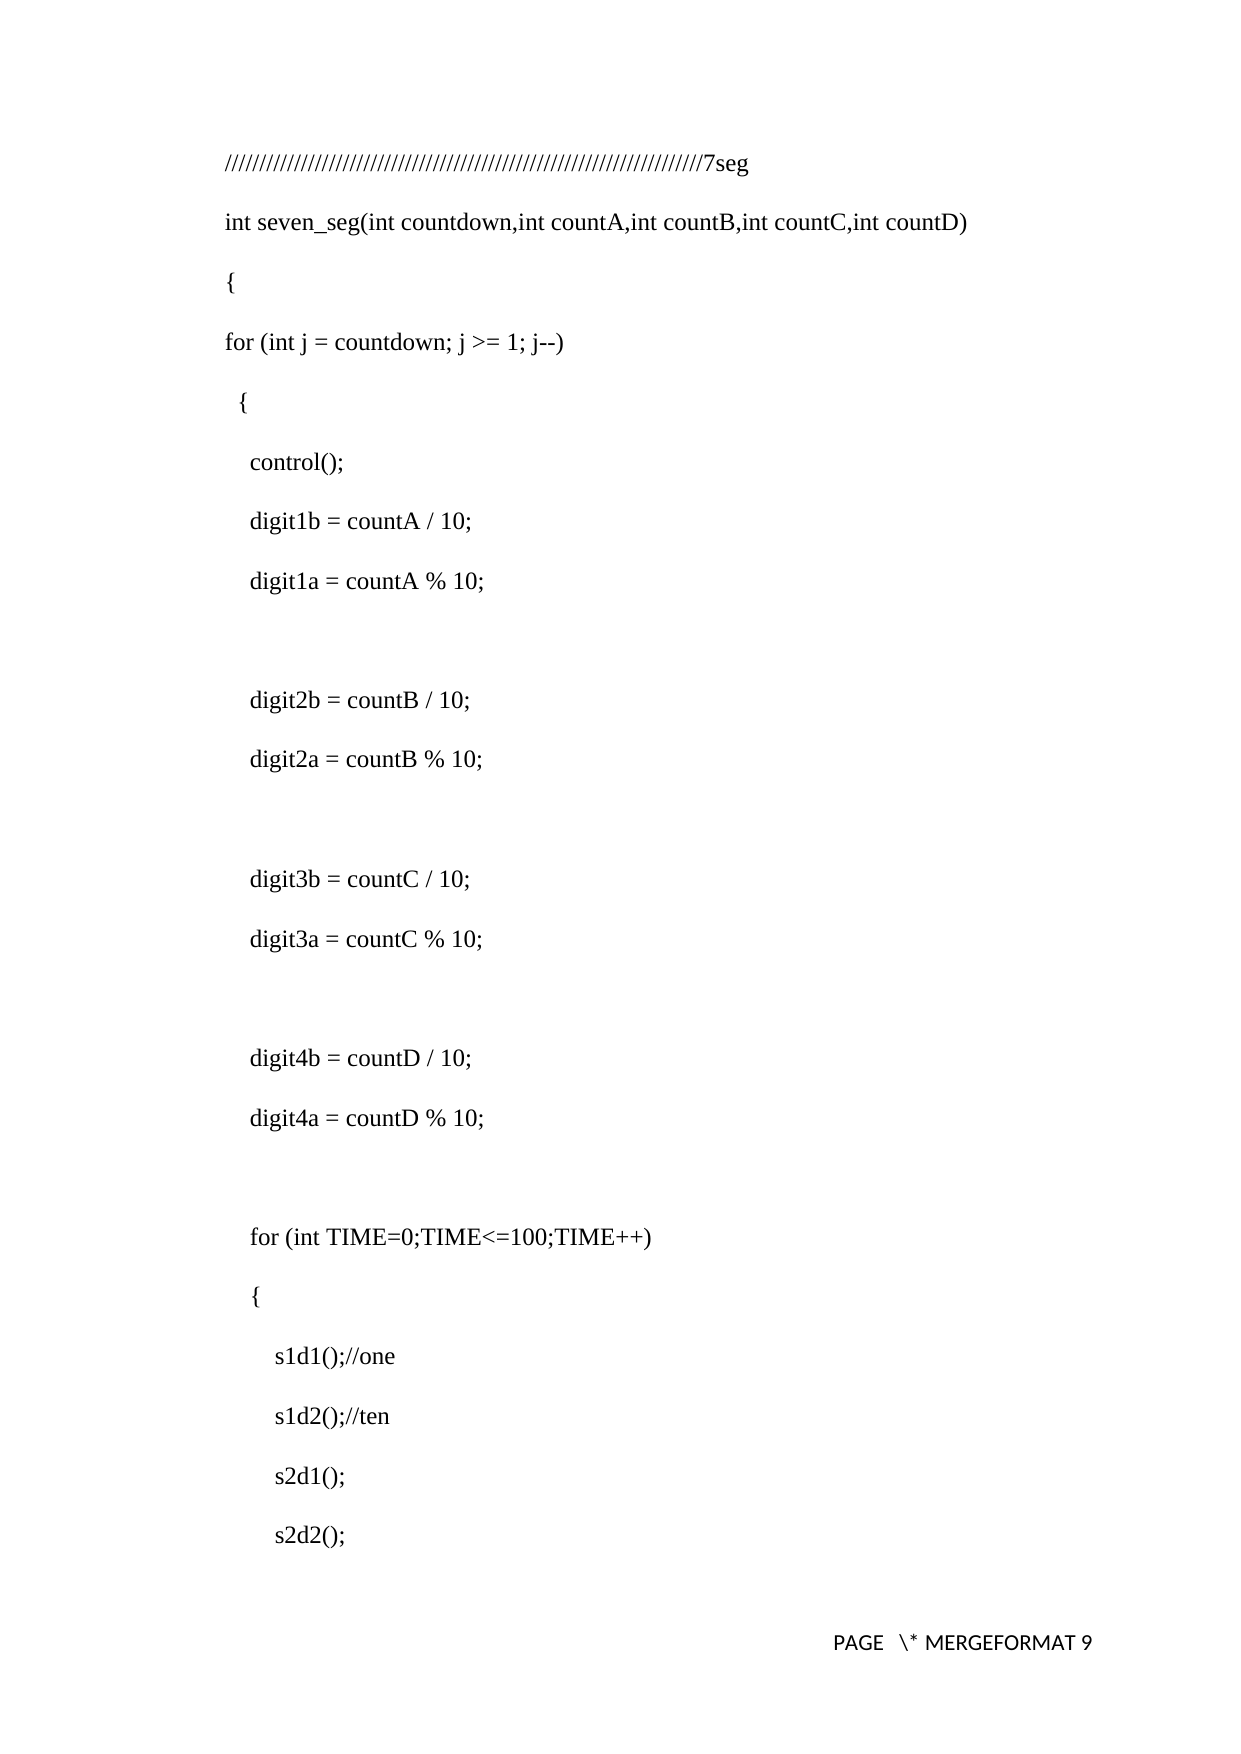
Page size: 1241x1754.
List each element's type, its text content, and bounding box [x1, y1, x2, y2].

text control(); [224, 447, 1092, 475]
text s1d2();//ten [224, 1401, 1092, 1430]
text { [224, 387, 1092, 416]
text digit1a = countA % 10; [224, 566, 1092, 595]
text s2d2(); [224, 1521, 1092, 1549]
text { [224, 267, 1092, 296]
text digit4a = countD % 10; [224, 1103, 1092, 1132]
text digit3a = countC % 10; [224, 924, 1092, 953]
text digit2a = countB % 10; [224, 744, 1092, 773]
text for (int TIME=0;TIME<=100;TIME++) [224, 1222, 1092, 1250]
text digit2b = countB / 10; [224, 685, 1092, 713]
text /////////////////////////////////////////////////////////////////////7seg [224, 148, 1092, 176]
text digit1b = countA / 10; [224, 506, 1092, 535]
text s1d1();//one [224, 1341, 1092, 1370]
text digit4b = countD / 10; [224, 1043, 1092, 1072]
text s2d1(); [224, 1461, 1092, 1489]
text { [224, 1281, 1092, 1310]
text digit3b = countC / 10; [224, 864, 1092, 893]
text for (int j = countdown; j >= 1; j--) [224, 327, 1092, 356]
text int seven_seg(int countdown,int countA,int countB,int countC,int countD) [224, 207, 1092, 236]
